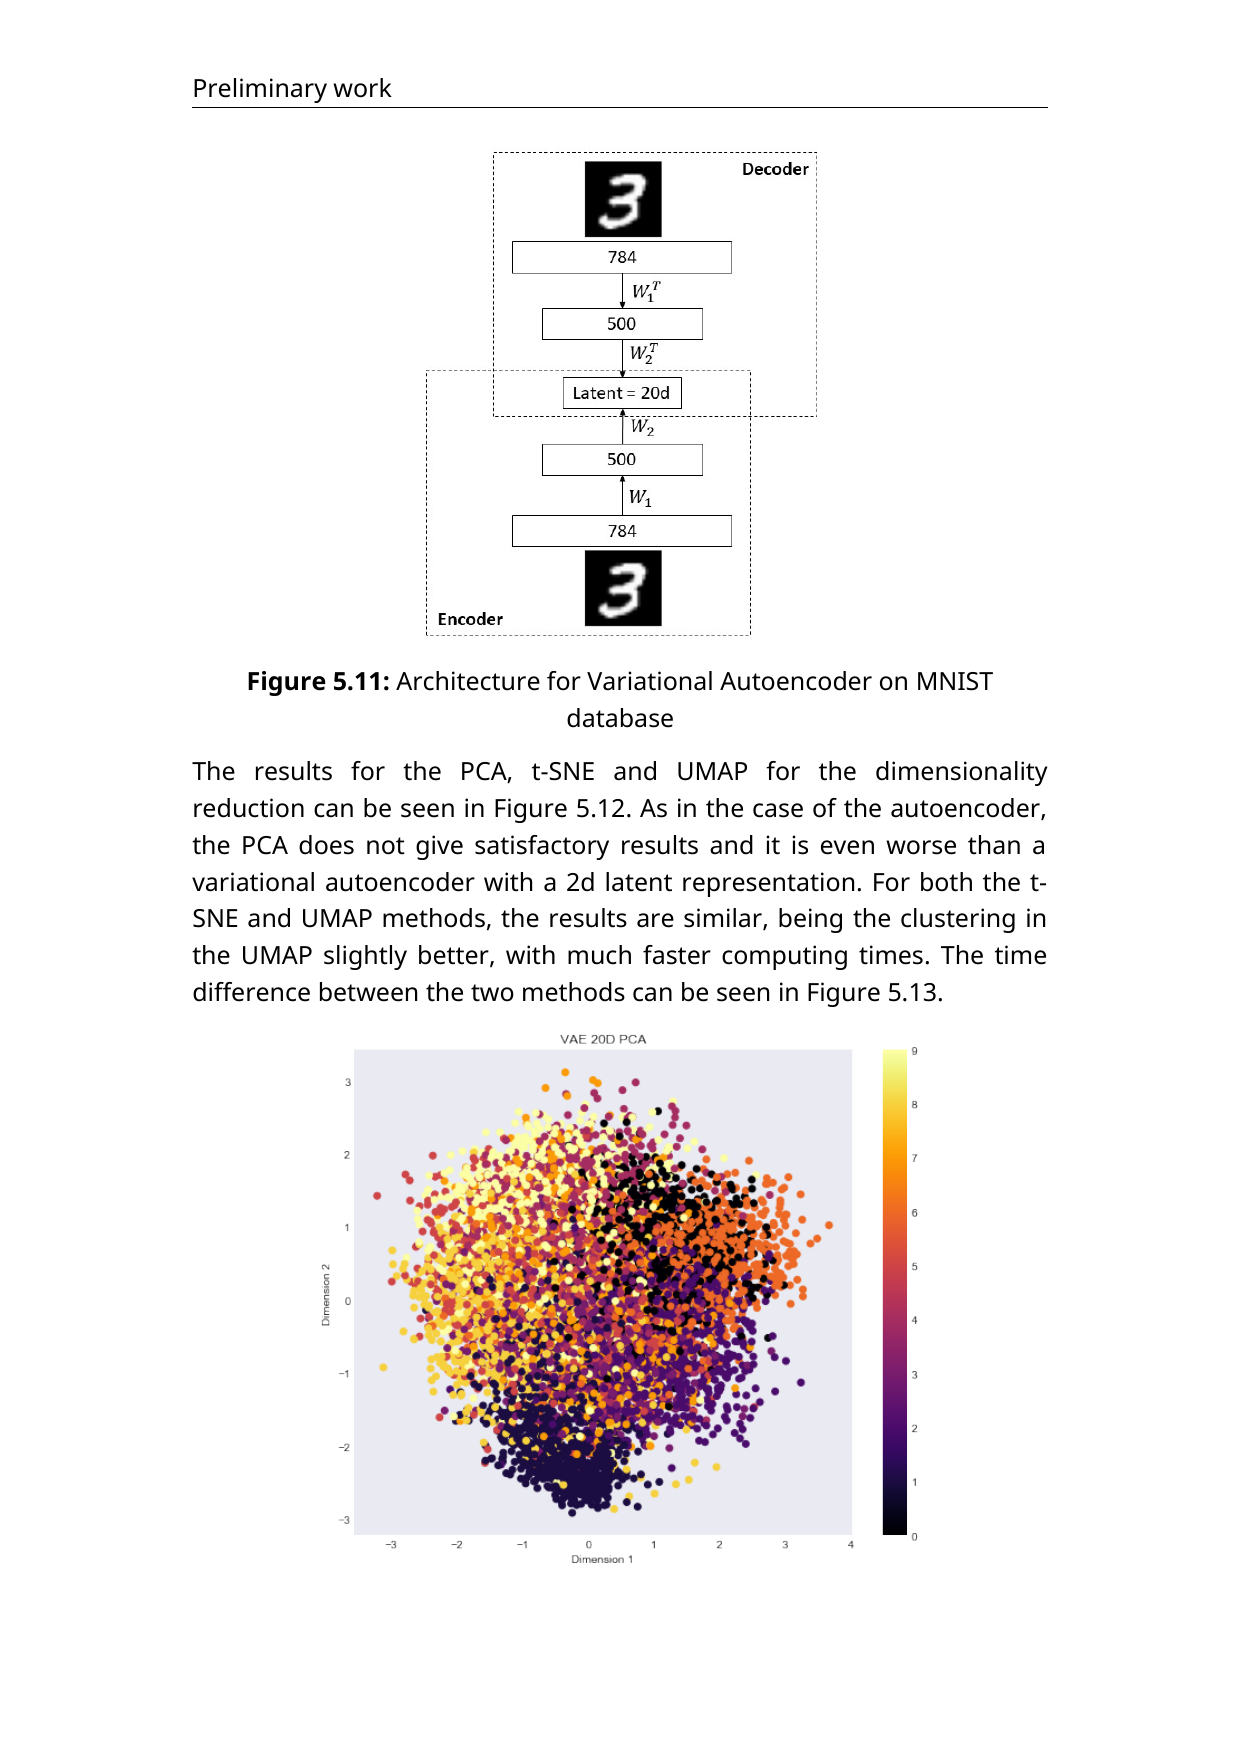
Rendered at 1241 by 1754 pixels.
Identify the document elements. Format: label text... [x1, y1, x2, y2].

picture [315, 1028, 925, 1572]
text The results for the PCA, t-SNE and UMAP for the dimensionality reduction can be seen in Figure 5.12. As in the case of the autoencoder, the PCA does not give satisfactory results and it is even worse than a variational autoencoder with a 2d latent representation. For both the t-SNE and UMAP methods, the results are similar, being the clustering in the UMAP slightly better, with much faster computing times. The time difference between the two methods can be seen in Figure 5.13. [192, 754, 1048, 1009]
text Figure 5.11: Architecture for Variational Autoencoder on MNIST database [192, 664, 1048, 734]
picture [416, 147, 824, 645]
